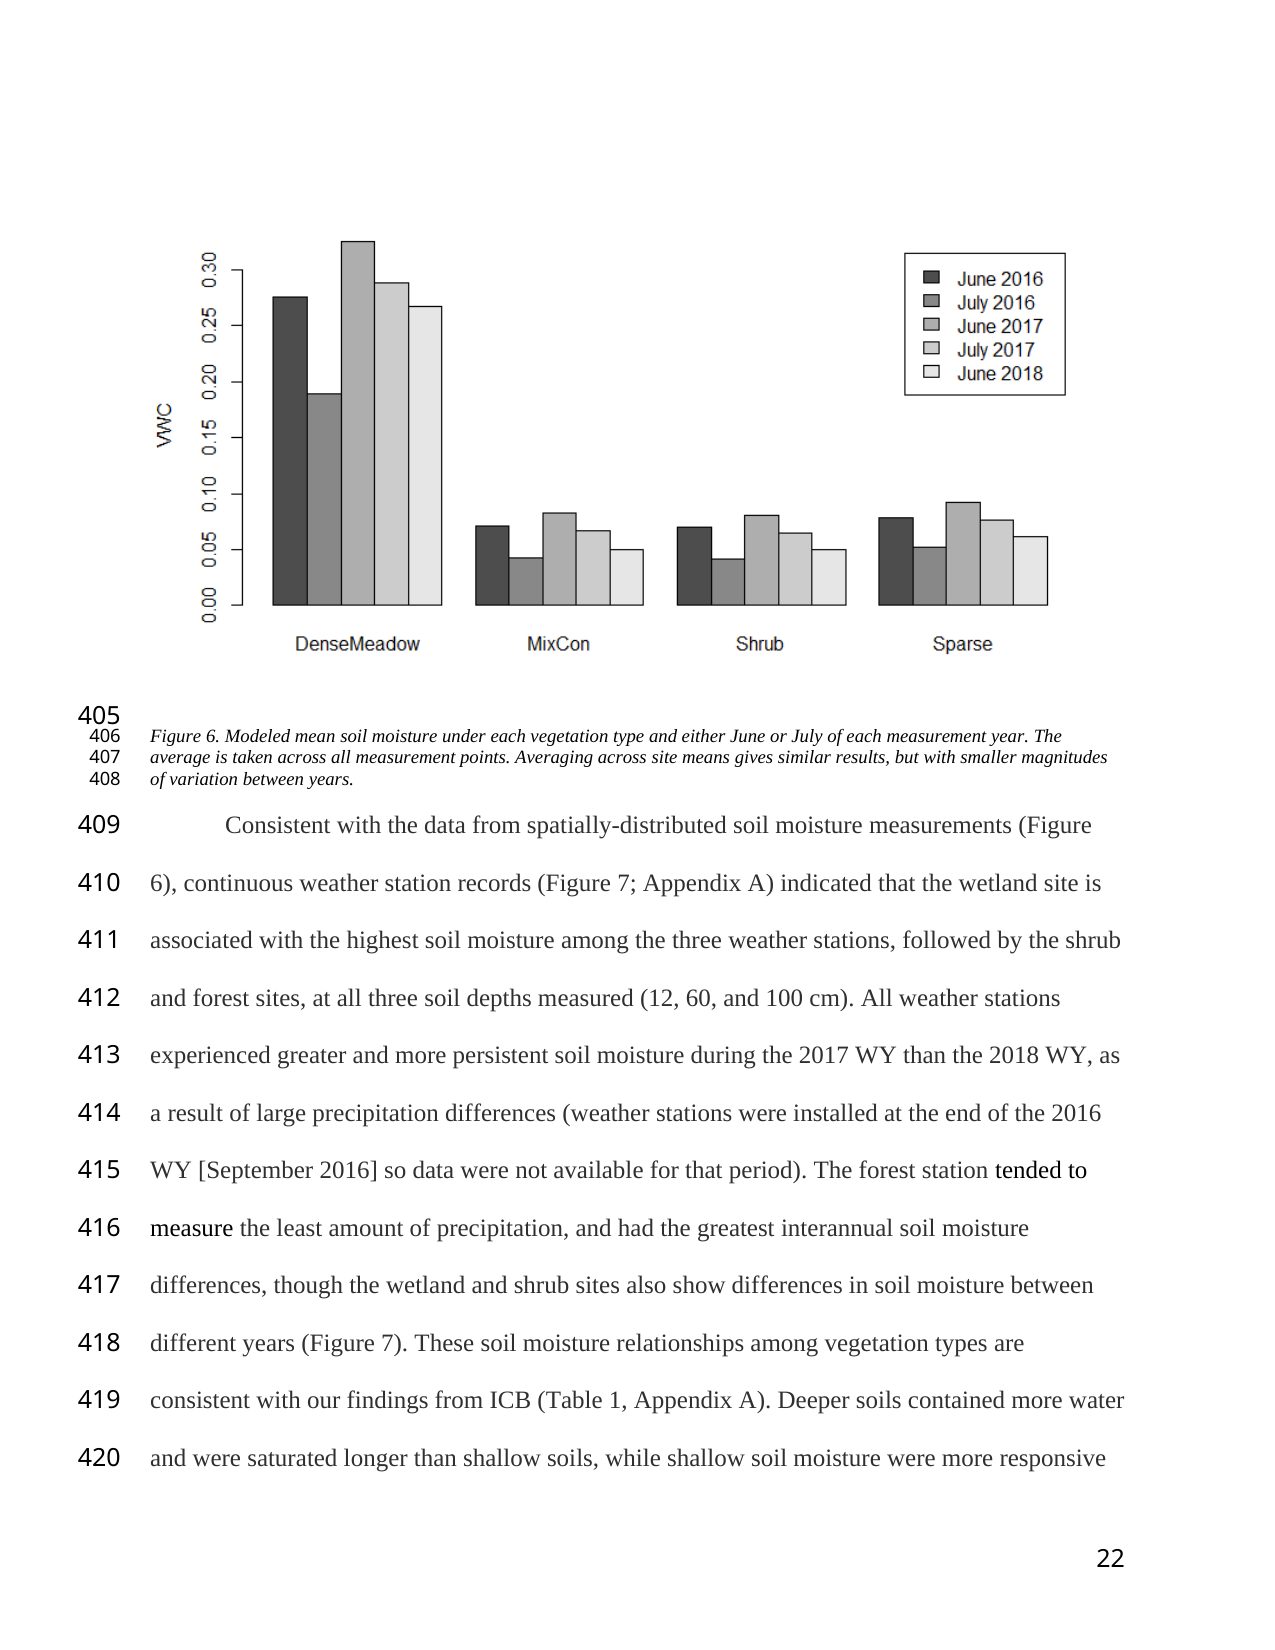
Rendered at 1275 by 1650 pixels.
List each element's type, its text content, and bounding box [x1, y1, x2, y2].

picture [150, 150, 1125, 725]
text Figure 6. Modeled mean soil moisture under each vegetation type and either June or July of each measurement year. The average is taken across all measurement points. Averaging across site means gives similar results, but with smaller magnitudes of variation between years. [150, 725, 1125, 789]
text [150, 810, 1125, 1471]
